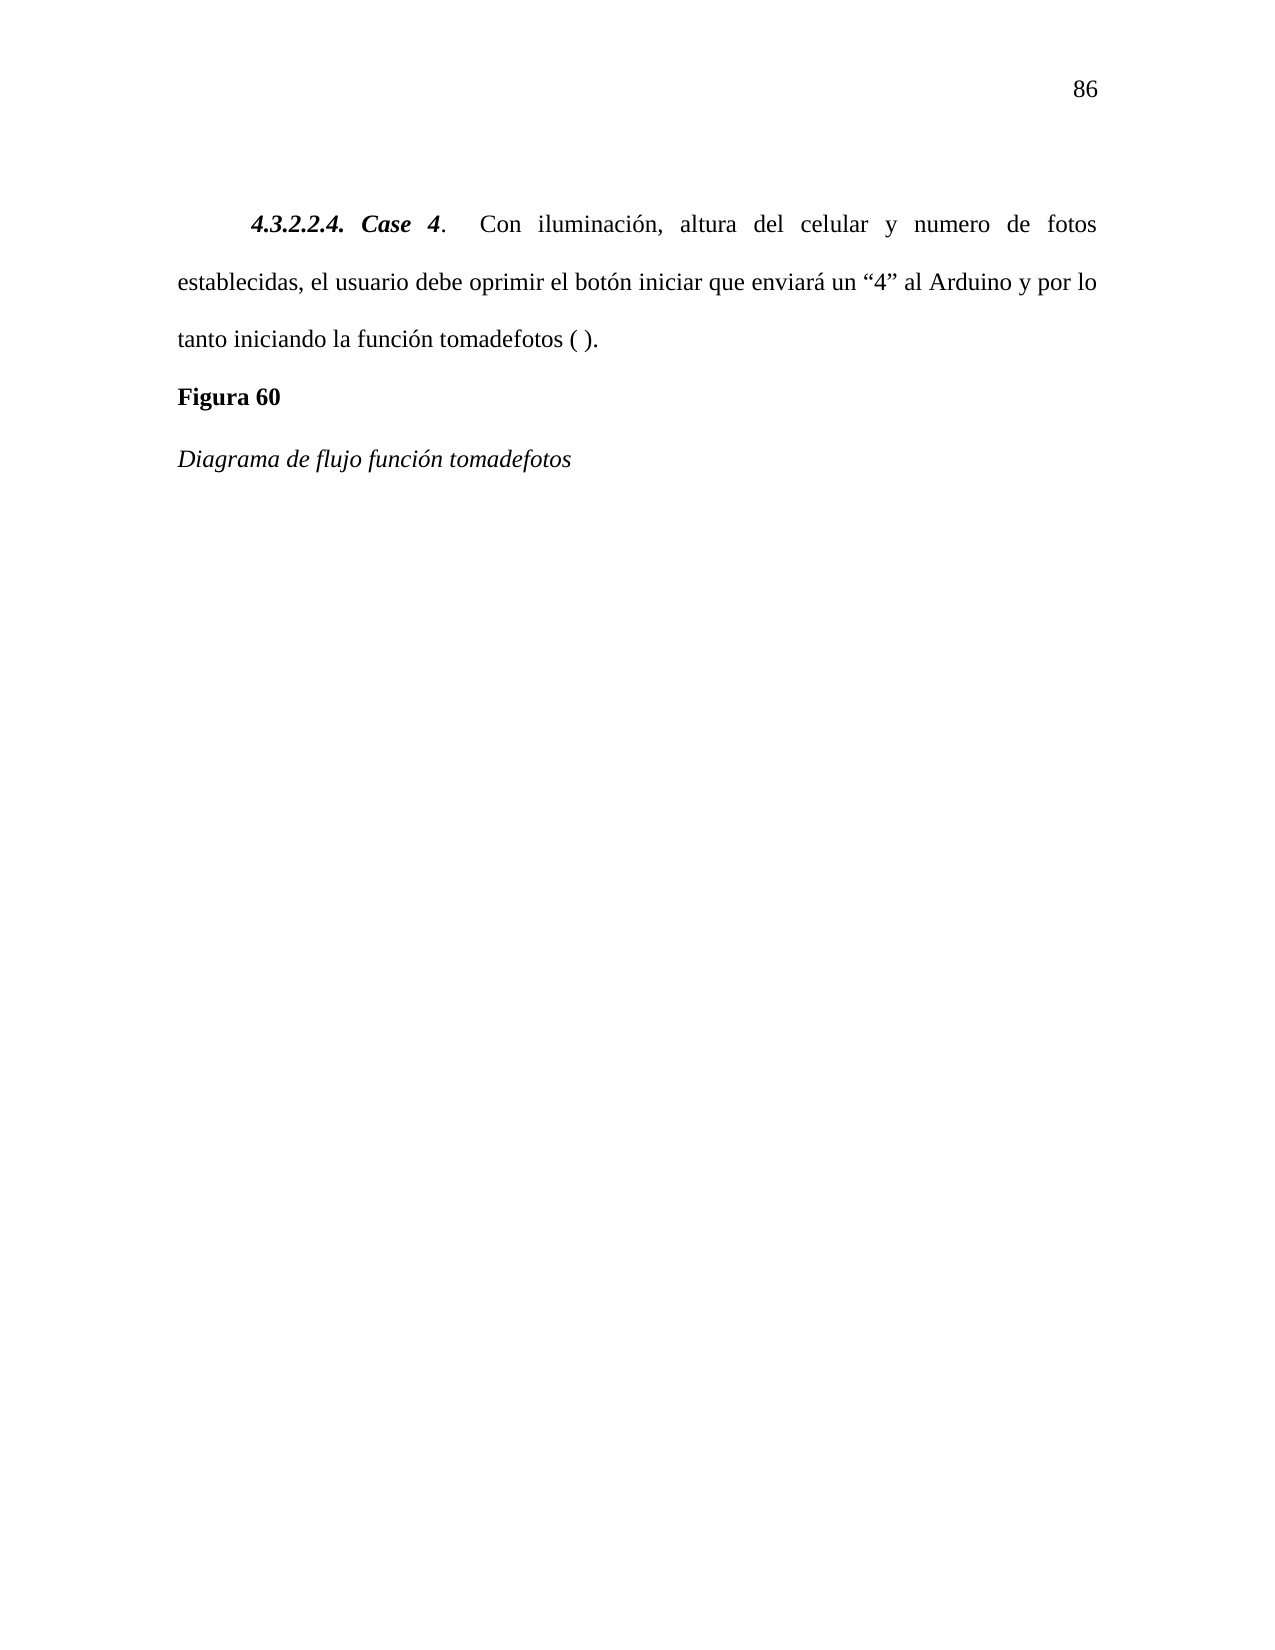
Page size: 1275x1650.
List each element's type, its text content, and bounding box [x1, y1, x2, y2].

subtitle 4.3.2.2.4. Case 4. Con iluminación, altura del celular y numero de fotos establecidas, el usuario debe oprimir el botón iniciar que enviará un “4” al Arduino y por lo tanto iniciando la función tomadefotos ( ). [177, 209, 1098, 353]
text Figura 60 Diagrama de flujo función tomadefotos [177, 382, 1098, 473]
